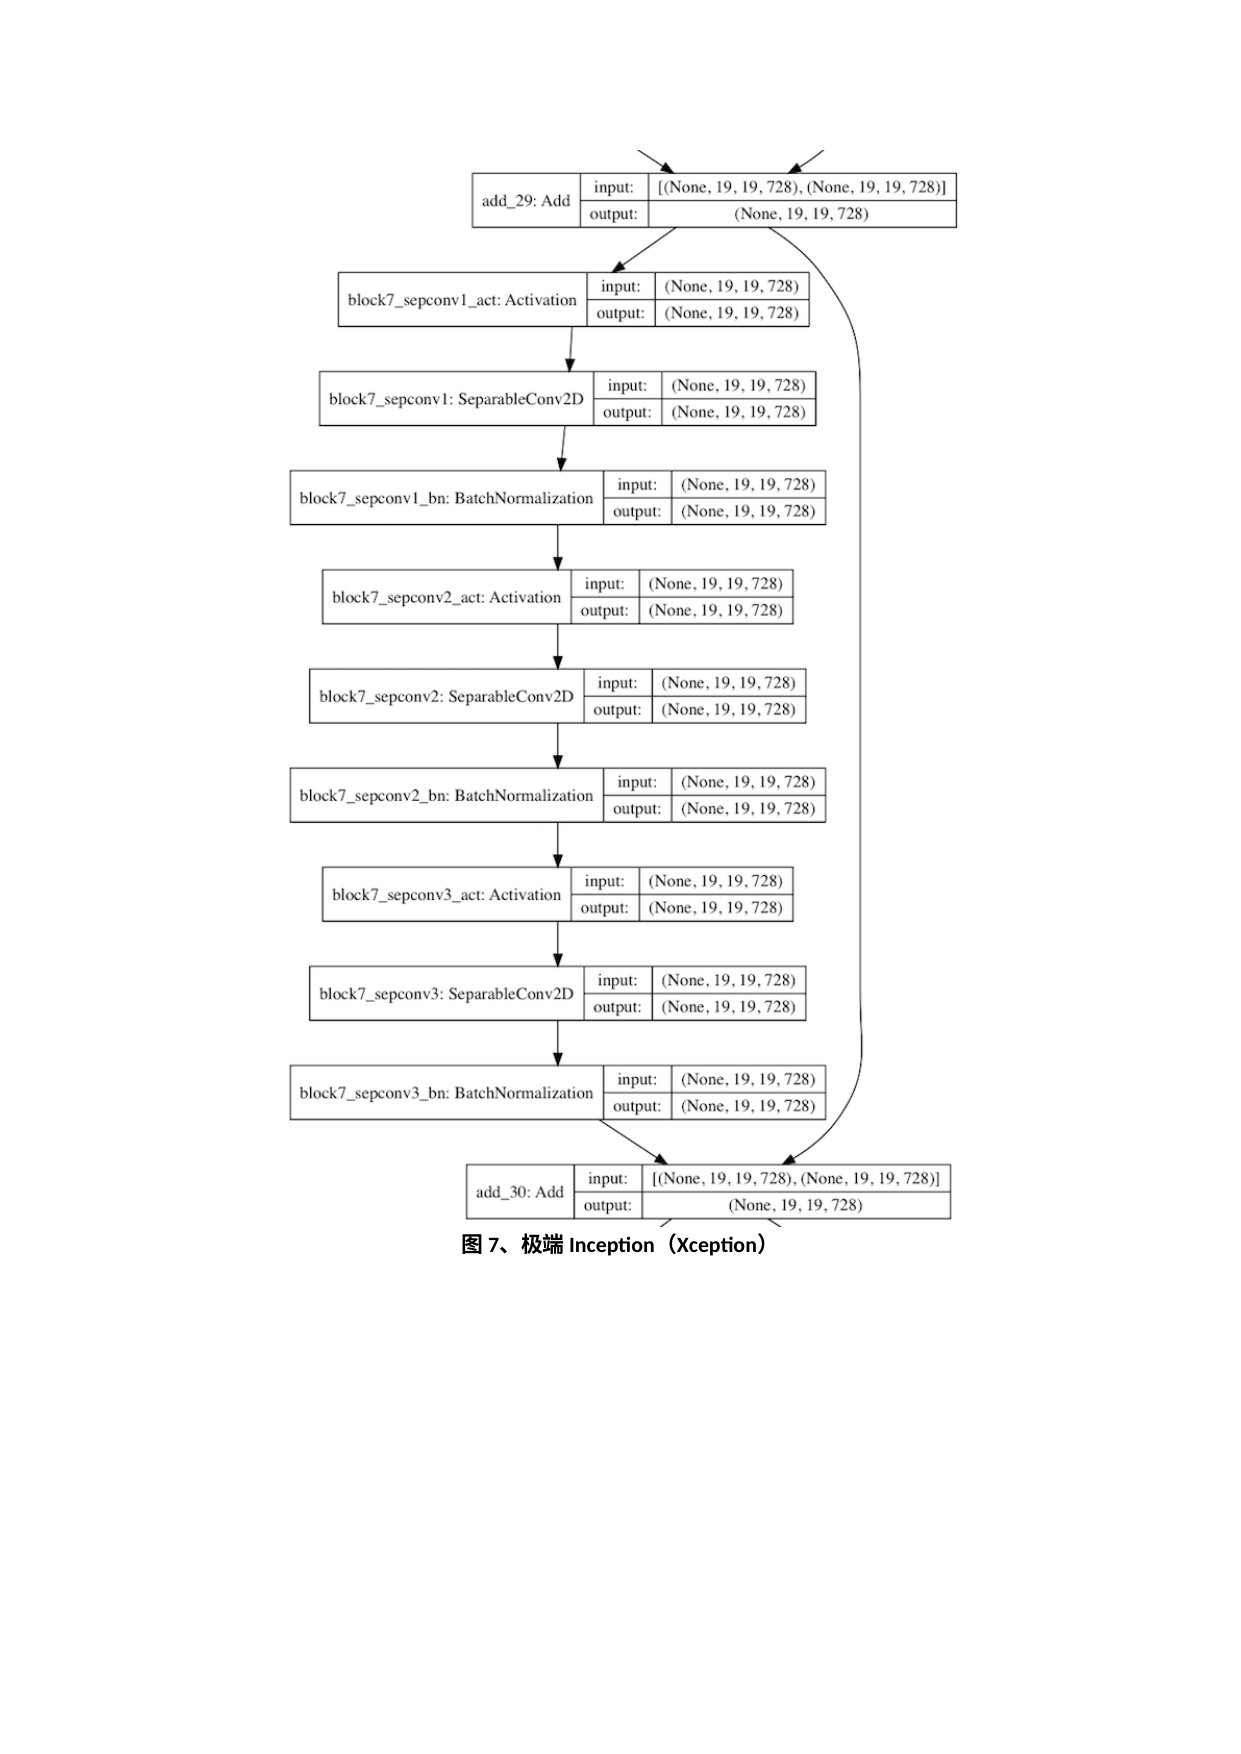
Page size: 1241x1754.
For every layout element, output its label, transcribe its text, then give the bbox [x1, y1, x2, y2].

text 图7、极端Inception（Xception） [150, 1227, 1090, 1259]
picture [210, 150, 1030, 1227]
